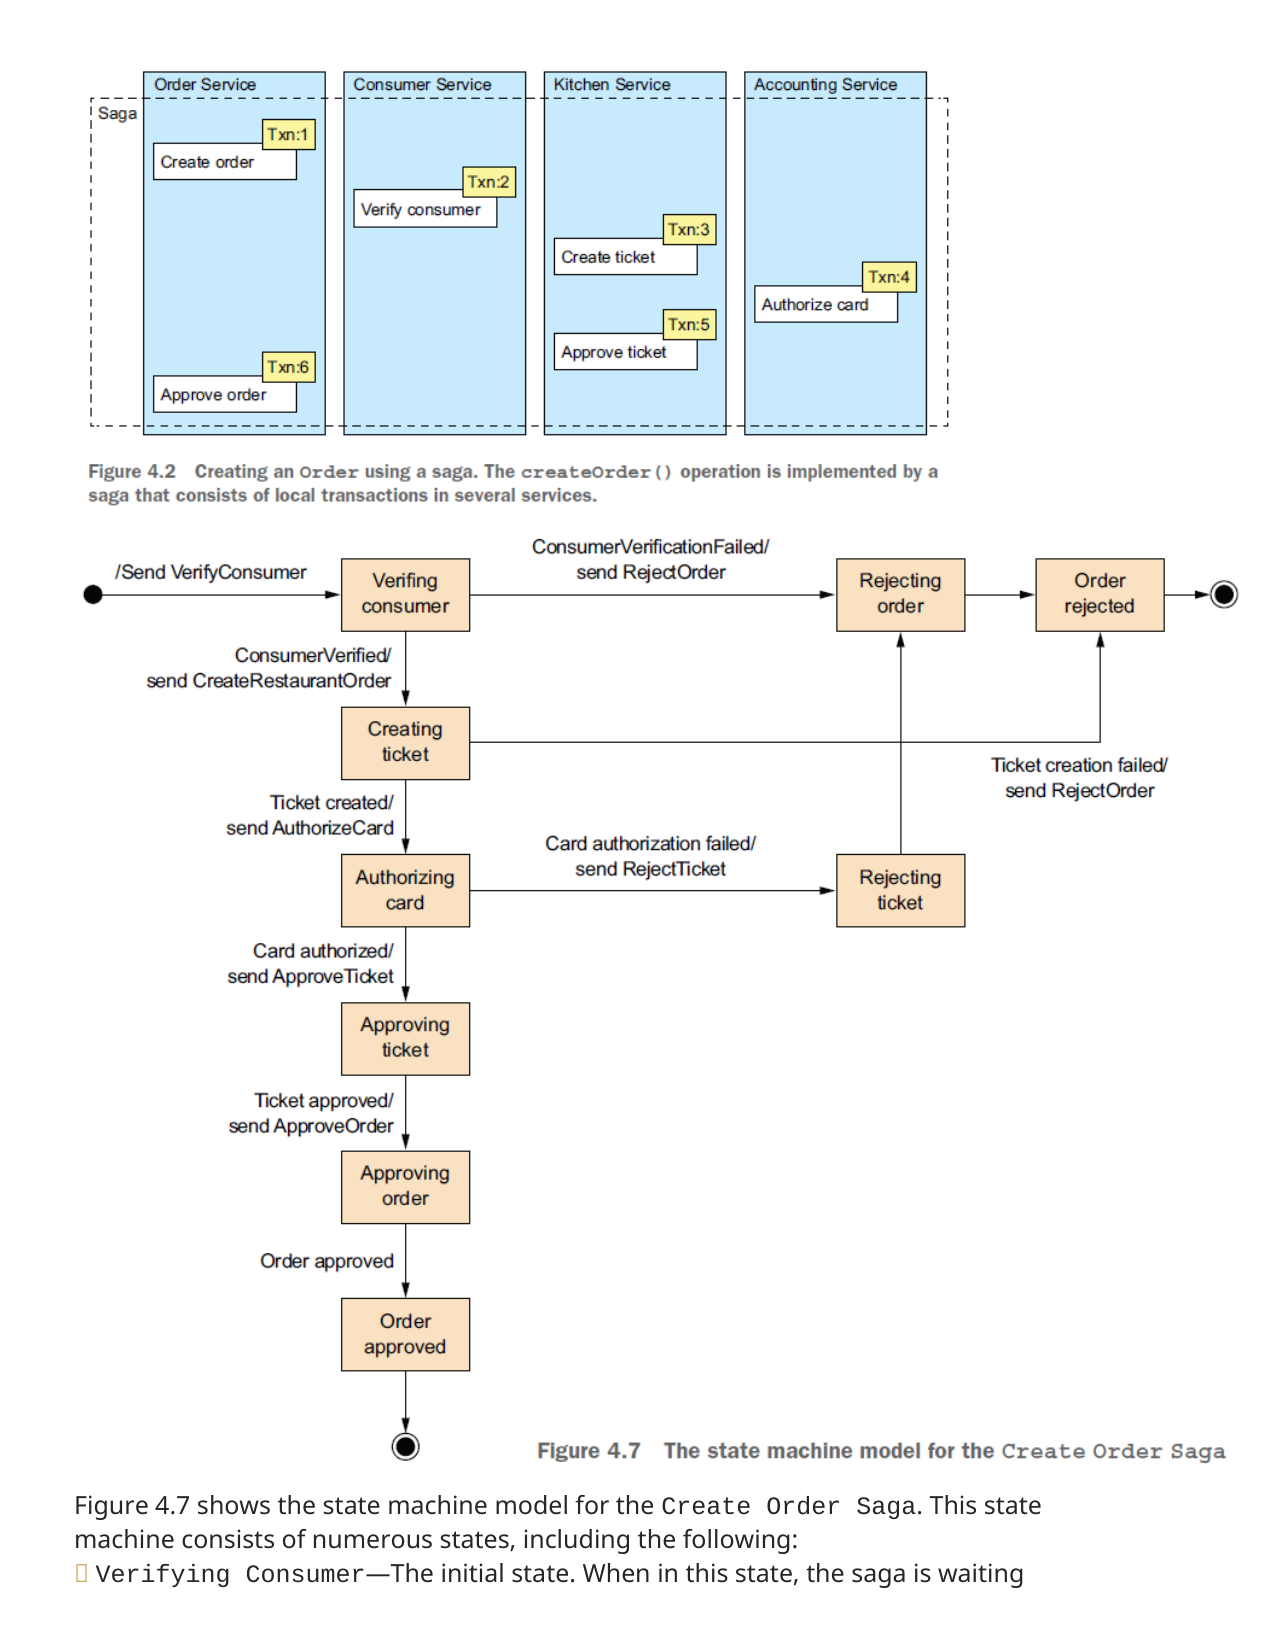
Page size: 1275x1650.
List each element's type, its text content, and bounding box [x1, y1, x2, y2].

text  Verifying Consumer—The initial state. When in this state, the saga is waiting [74, 1556, 1240, 1590]
picture [73, 527, 1241, 1468]
text Figure 4.7 shows the state machine model for the Create Order Saga. This state [74, 1487, 1240, 1522]
picture [73, 59, 961, 508]
text machine consists of numerous states, including the following: [74, 1522, 1240, 1556]
